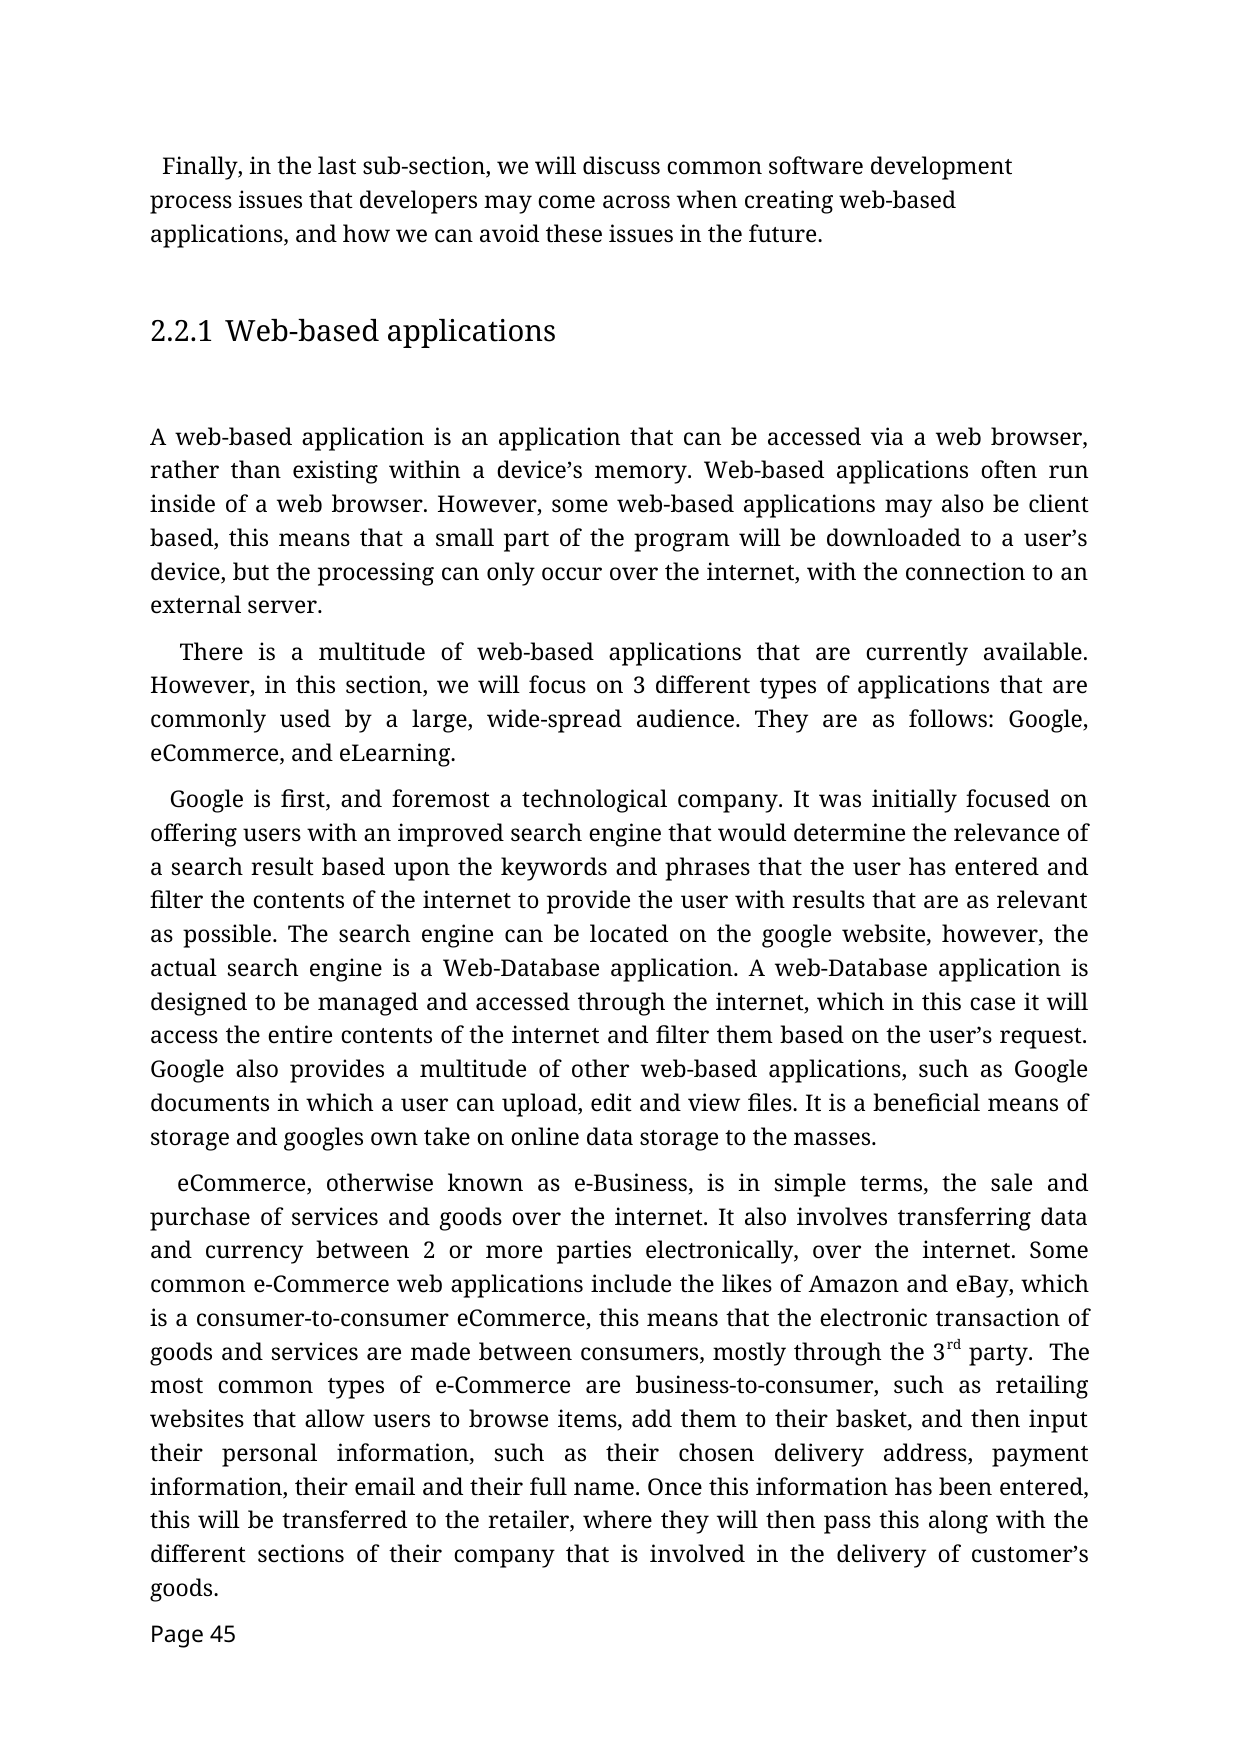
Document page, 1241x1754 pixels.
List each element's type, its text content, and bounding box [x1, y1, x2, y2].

text Finally, in the last sub-section, we will discuss common software development process issues that developers may come across when creating web-based applications, and how we can avoid these issues in the future. [150, 150, 1090, 249]
subtitle Web-based applications [150, 310, 1090, 350]
text eCommerce, otherwise known as e-Business, is in simple terms, the sale and purchase of services and goods over the internet. It also involves transferring data and currency between 2 or more parties electronically, over the internet. Some common e-Commerce web applications include the likes of Amazon and eBay, which is a consumer-to-consumer eCommerce, this means that the electronic transaction of goods and services are made between consumers, mostly through the 3rd party. The most common types of e-Commerce are business-to-consumer, such as retailing websites that allow users to browse items, add them to their basket, and then input their personal information, such as their chosen delivery address, payment information, their email and their full name. Once this information has been entered, this will be transferred to the retailer, where they will then pass this along with the different sections of their company that is involved in the delivery of customer’s goods. [150, 1167, 1090, 1603]
text There is a multitude of web-based applications that are currently available. However, in this section, we will focus on 3 different types of applications that are commonly used by a large, wide-spread audience. They are as follows: Google, eCommerce, and eLearning. [150, 636, 1090, 768]
text Google is first, and foremost a technological company. It was initially focused on offering users with an improved search engine that would determine the relevance of a search result based upon the keywords and phrases that the user has entered and filter the contents of the internet to provide the user with results that are as relevant as possible. The search engine can be located on the google website, however, the actual search engine is a Web-Database application. A web-Database application is designed to be managed and accessed through the internet, which in this case it will access the entire contents of the internet and filter them based on the user’s request. Google also provides a multitude of other web-based applications, such as Google documents in which a user can upload, edit and view files. It is a beneficial means of storage and googles own take on online data storage to the masses. [150, 783, 1090, 1152]
text A web-based application is an application that can be accessed via a web browser, rather than existing within a device’s memory. Web-based applications often run inside of a web browser. However, some web-based applications may also be client based, this means that a small part of the program will be downloaded to a user’s device, but the processing can only occur over the internet, with the connection to an external server. [150, 421, 1090, 621]
